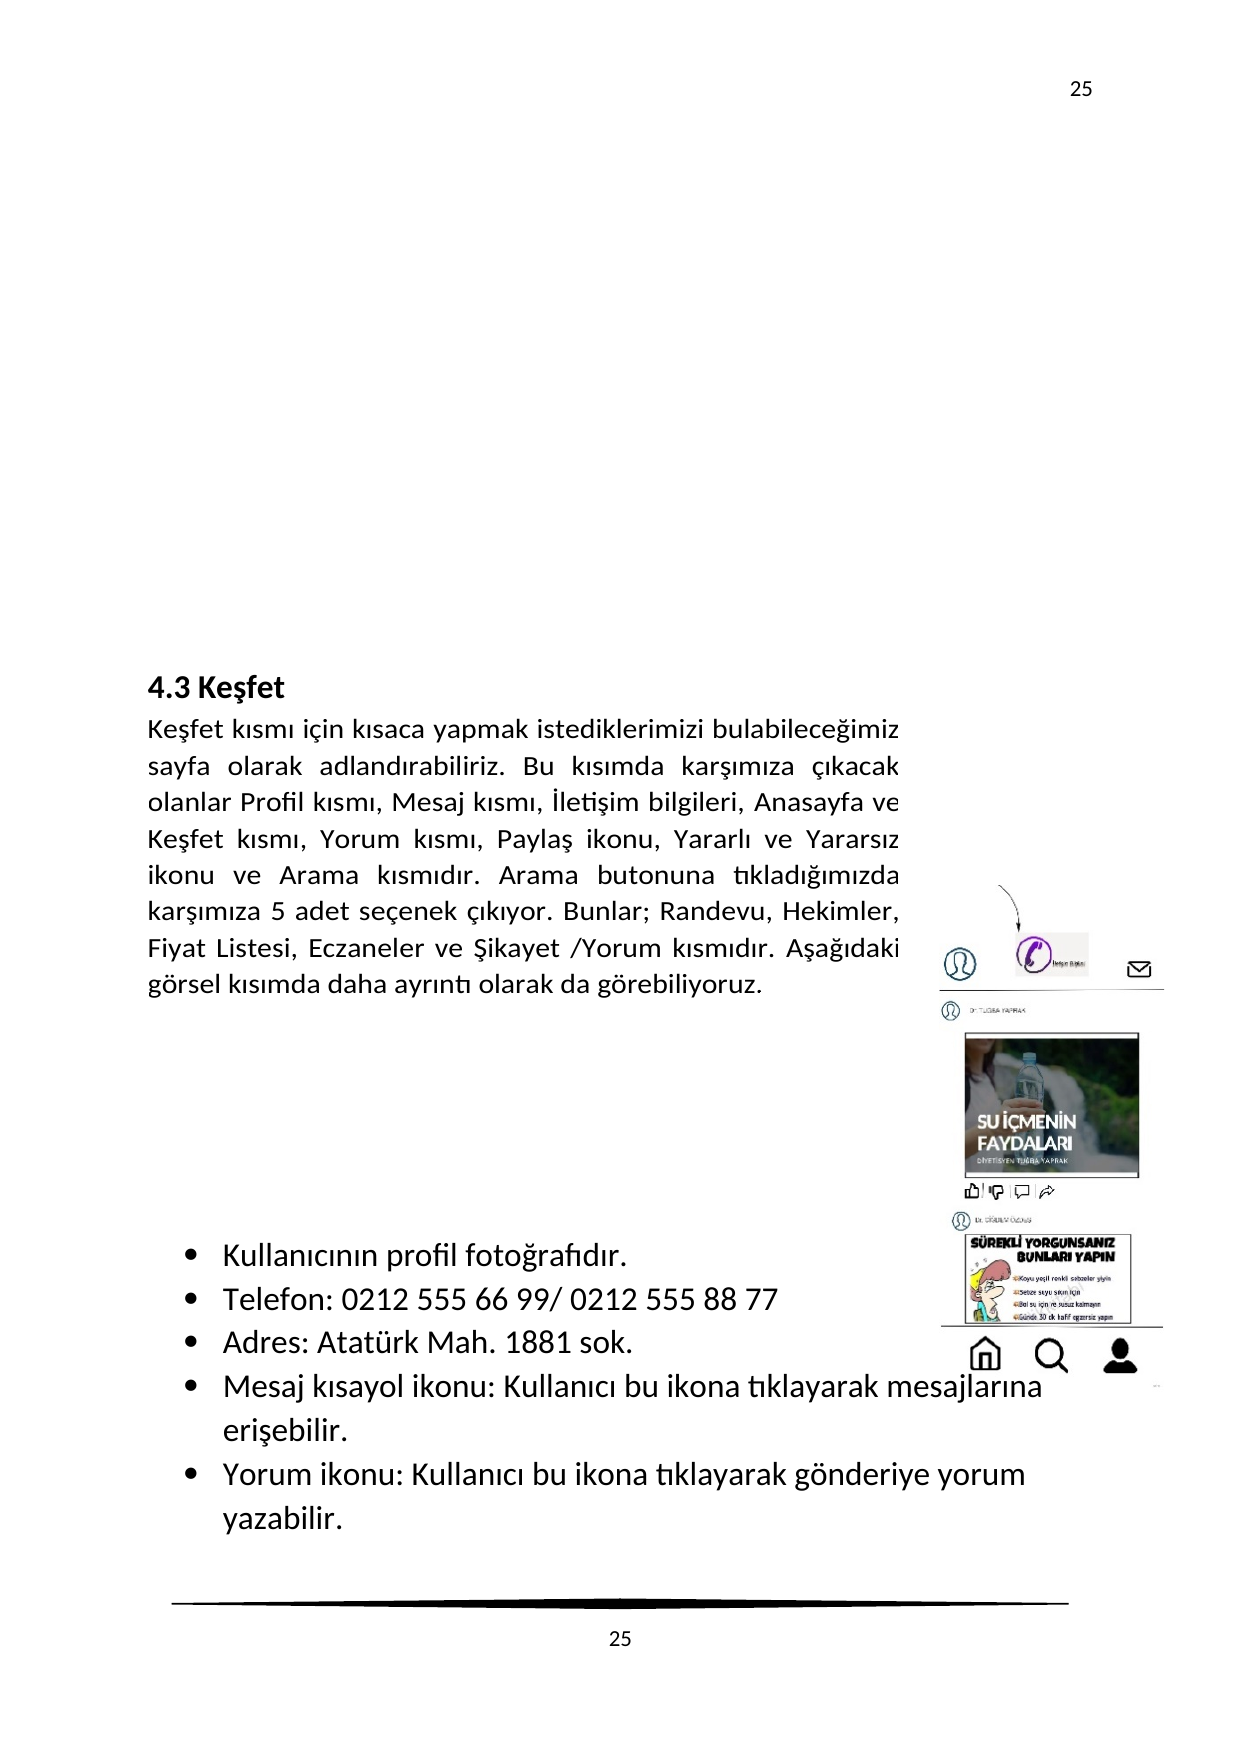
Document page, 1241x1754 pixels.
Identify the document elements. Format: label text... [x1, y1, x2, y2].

list Yorum ikonu: Kullanıcı bu ikona tıklayarak gönderiye yorum yazabilir. [185, 1453, 1093, 1538]
text 4.3 Keşfet [148, 666, 1093, 706]
picture [938, 885, 1165, 1392]
list Mesaj kısayol ikonu: Kullanıcı bu ikona tıklayarak mesajlarına erişebilir. [185, 1366, 1093, 1450]
list Adres: Atatürk Mah. 1881 sok. [185, 1322, 1093, 1362]
list Kullanıcının profil fotoğrafıdır. [185, 1234, 1093, 1274]
list Telefon: 0212 555 66 99/ 0212 555 88 77 [185, 1278, 1093, 1318]
